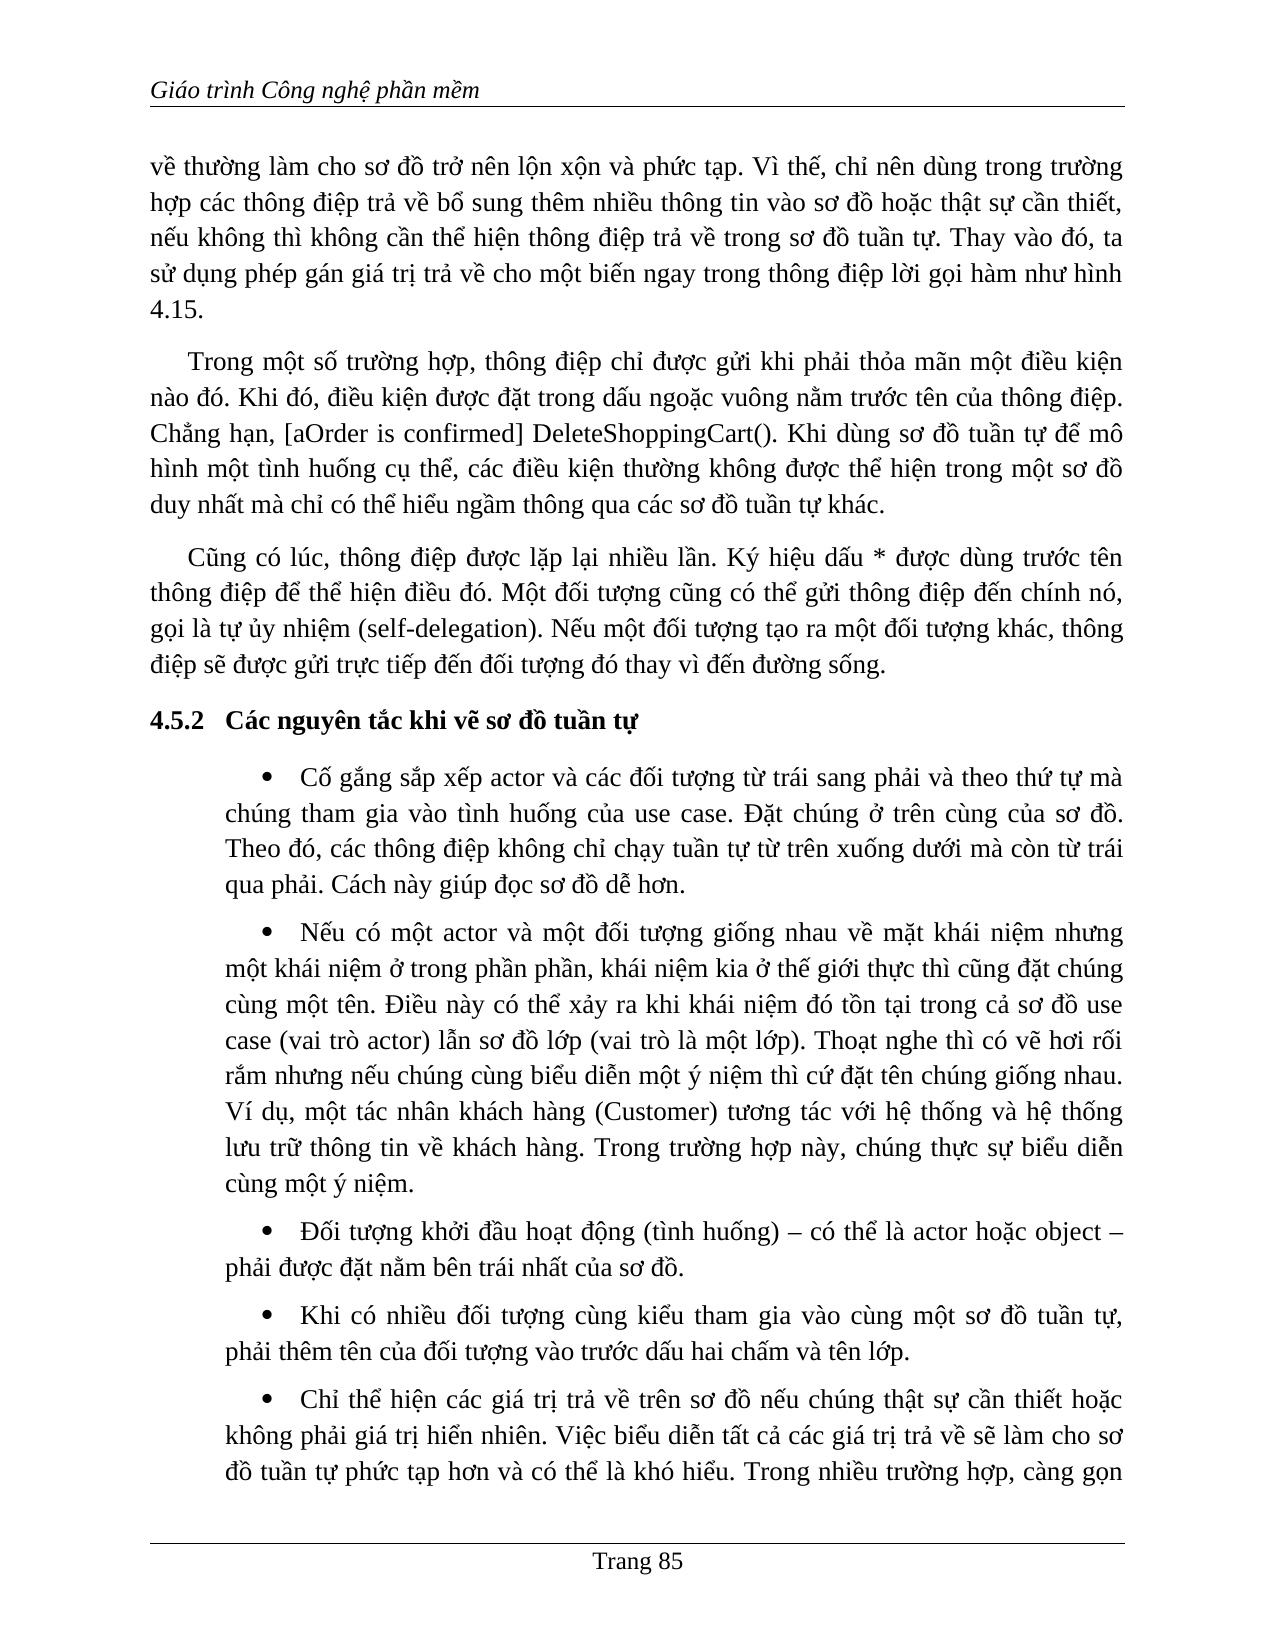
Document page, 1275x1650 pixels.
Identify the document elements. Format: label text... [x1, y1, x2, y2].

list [225, 1383, 1125, 1486]
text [150, 150, 1125, 324]
list Đối tượng khởi đầu hoạt động (tình huống) – có thể là actor hoặc object – phải được đặt nằm bên trái nhất của sơ đồ. [225, 1215, 1125, 1282]
list Nếu có một actor và một đối tượng giống nhau về mặt khái niệm nhưng một khái niệm ở trong phần phần, khái niệm kia ở thế giới thực thì cũng đặt chúng cùng một tên. Điều này có thể xảy ra khi khái niệm đó tồn tại trong cả sơ đồ use case (vai trò actor) lẫn sơ đồ lớp (vai trò là một lớp). Thoạt nghe thì có vẽ hơi rối rắm nhưng nếu chúng cùng biểu diễn một ý niệm thì cứ đặt tên chúng giống nhau. Ví dụ, một tác nhân khách hàng (Customer) tương tác với hệ thống và hệ thống lưu trữ thông tin về khách hàng. Trong trường hợp này, chúng thực sự biểu diễn cùng một ý niệm. [225, 916, 1125, 1198]
list Cố gắng sắp xếp actor và các đối tượng từ trái sang phải và theo thứ tự mà chúng tham gia vào tình huống của use case. Đặt chúng ở trên cùng của sơ đồ. Theo đó, các thông điệp không chỉ chạy tuần tự từ trên xuống dưới mà còn từ trái qua phải. Cách này giúp đọc sơ đồ dễ hơn. [225, 761, 1125, 899]
list Khi có nhiều đối tượng cùng kiểu tham gia vào cùng một sơ đồ tuần tự, phải thêm tên của đối tượng vào trước dấu hai chấm và tên lớp. [225, 1299, 1125, 1366]
text Cũng có lúc, thông điệp được lặp lại nhiều lần. Ký hiệu dấu * được dùng trước tên thông điệp để thể hiện điều đó. Một đối tượng cũng có thể gửi thông điệp đến chính nó, gọi là tự ủy nhiệm (self-delegation). Nếu một đối tượng tạo ra một đối tượng khác, thông điệp sẽ được gửi trực tiếp đến đối tượng đó thay vì đến đường sống. [150, 541, 1125, 679]
subtitle Các nguyên tắc khi vẽ sơ đồ tuần tự [150, 704, 1125, 736]
text Trong một số trường hợp, thông điệp chỉ được gửi khi phải thỏa mãn một điều kiện nào đó. Khi đó, điều kiện được đặt trong dấu ngoặc vuông nằm trước tên của thông điệp. Chẳng hạn, [aOrder is confirmed] DeleteShoppingCart(). Khi dùng sơ đồ tuần tự để mô hình một tình huống cụ thể, các điều kiện thường không được thể hiện trong một sơ đồ duy nhất mà chỉ có thể hiểu ngầm thông qua các sơ đồ tuần tự khác. [150, 345, 1125, 519]
